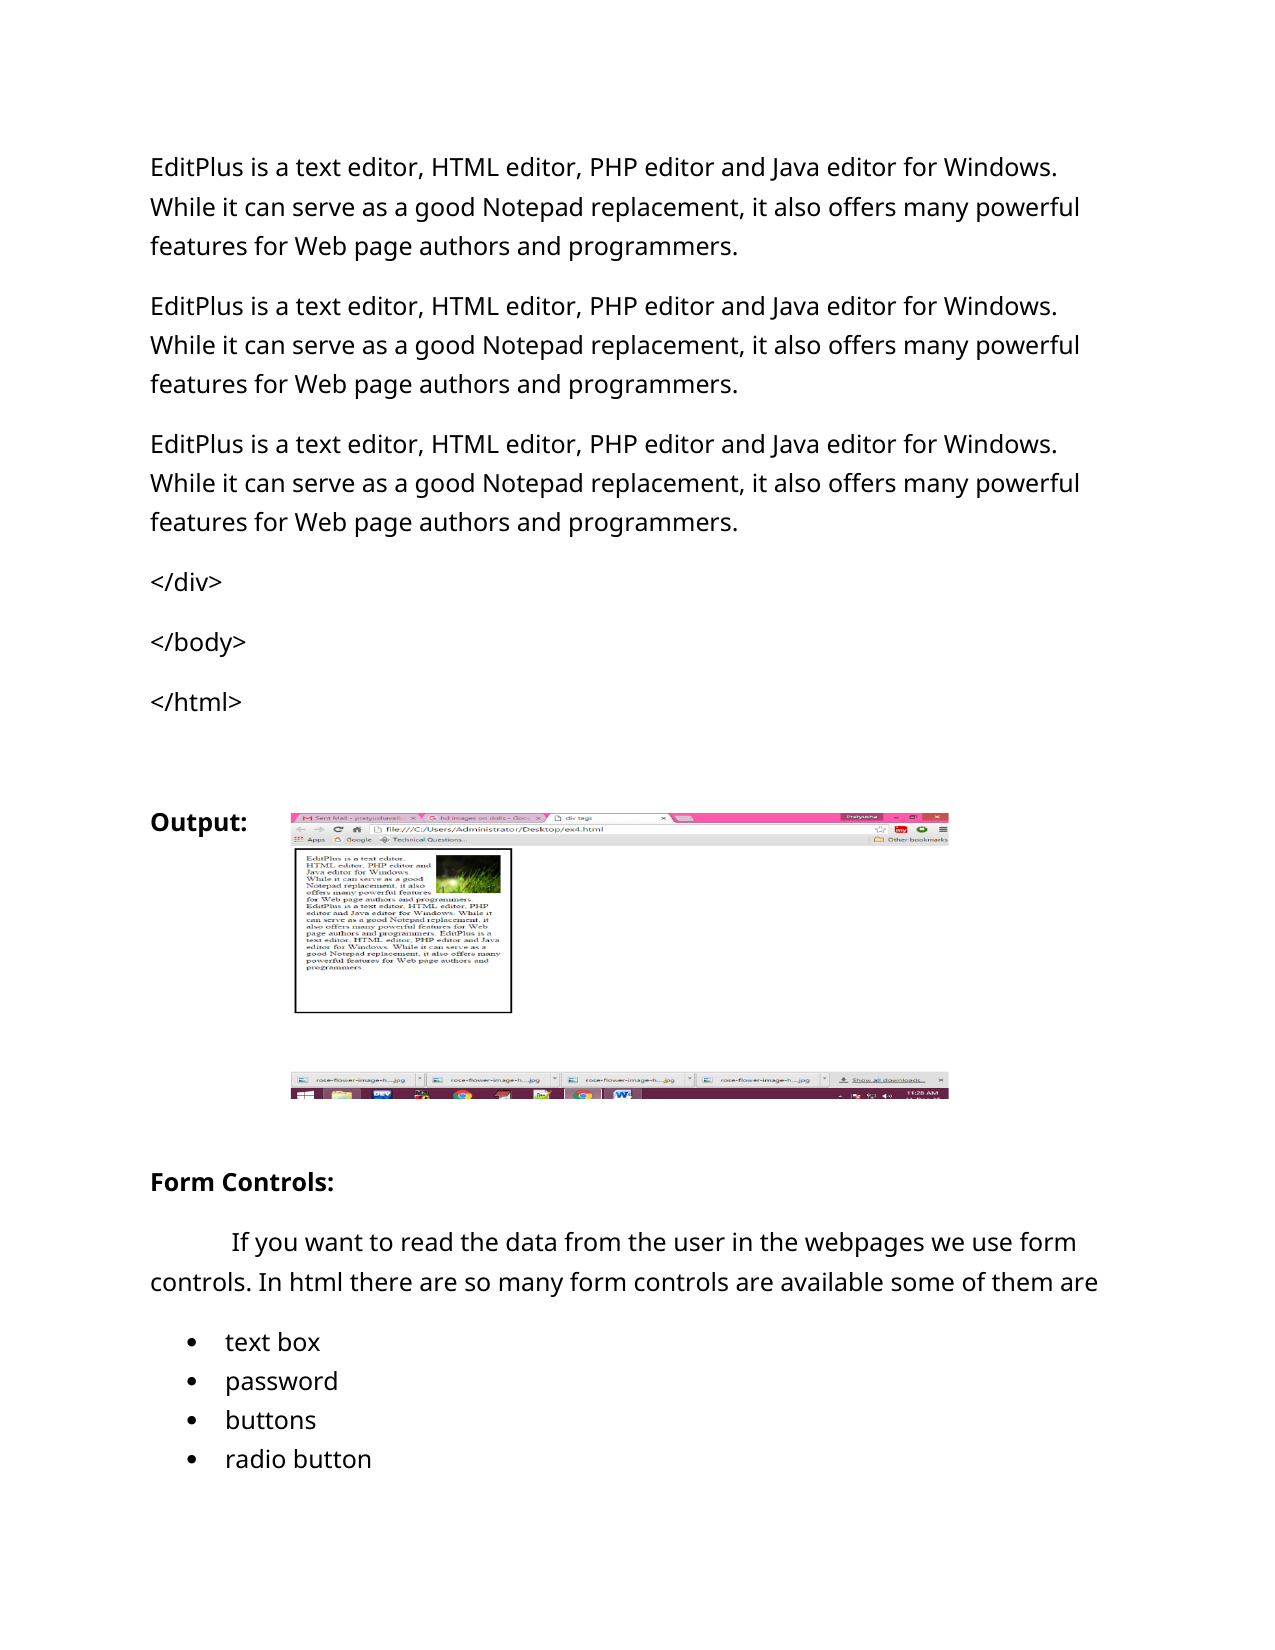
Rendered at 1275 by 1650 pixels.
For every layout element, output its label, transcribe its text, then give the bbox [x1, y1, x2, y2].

text EditPlus is a text editor, HTML editor, PHP editor and Java editor for Windows. While it can serve as a good Notepad replacement, it also offers many powerful features for Web page authors and programmers. [150, 427, 1125, 539]
list radio button [187, 1442, 1125, 1476]
text EditPlus is a text editor, HTML editor, PHP editor and Java editor for Windows. While it can serve as a good Notepad replacement, it also offers many powerful features for Web page authors and programmers. [150, 288, 1125, 401]
list buttons [187, 1402, 1125, 1437]
text </html> [150, 685, 1125, 719]
text Form Controls: [150, 1165, 1125, 1199]
picture [289, 813, 949, 1098]
text </div> [150, 565, 1125, 599]
list text box [187, 1324, 1125, 1358]
text </body> [150, 625, 1125, 659]
text Output: [150, 805, 1125, 839]
text If you want to read the data from the user in the webpages we use form controls. In html there are so many form controls are available some of them are [150, 1225, 1125, 1298]
text EditPlus is a text editor, HTML editor, PHP editor and Java editor for Windows. While it can serve as a good Notepad replacement, it also offers many powerful features for Web page authors and programmers. [150, 150, 1125, 262]
list password [187, 1363, 1125, 1397]
